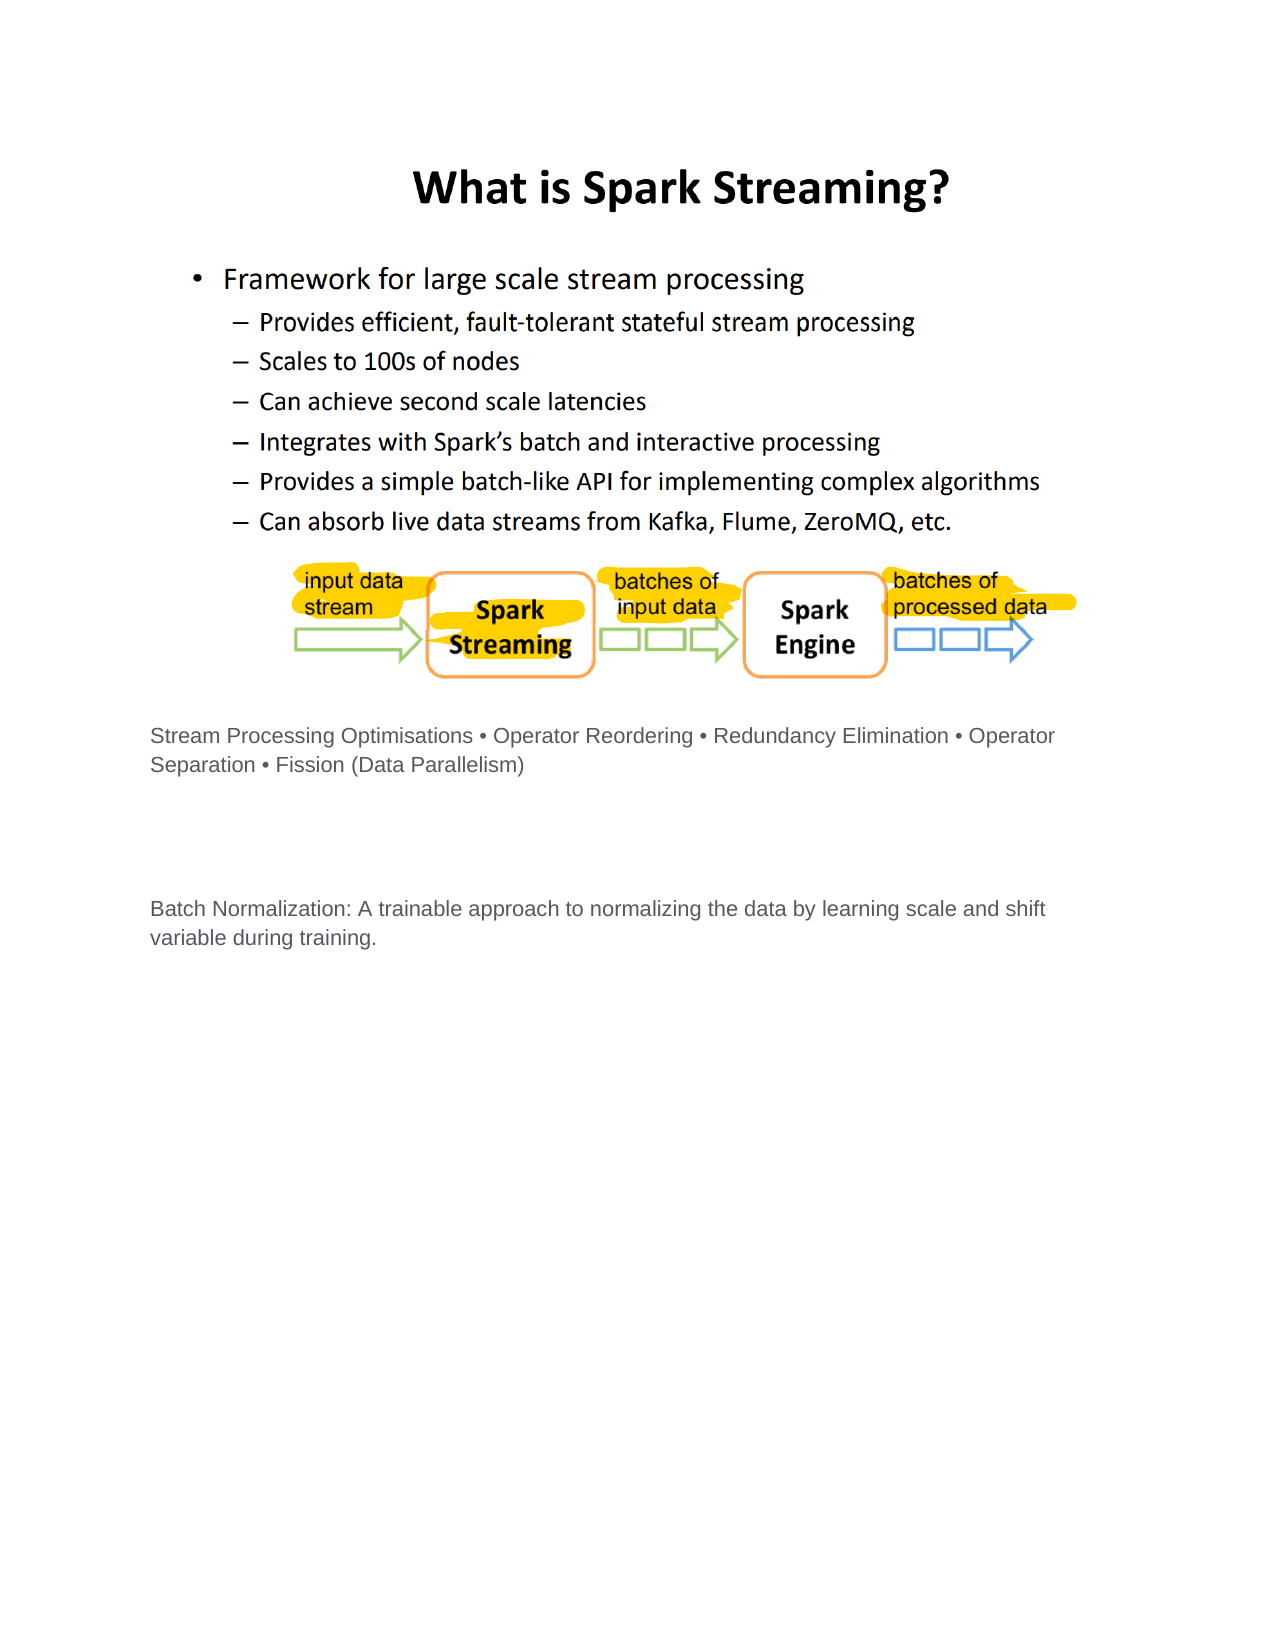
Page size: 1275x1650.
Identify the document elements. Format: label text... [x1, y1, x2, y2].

text Batch Normalization: A trainable approach to normalizing the data by learning scale and shift variable during training. [150, 896, 1125, 951]
text Stream Processing Optimisations • Operator Reordering • Redundancy Elimination • Operator Separation • Fission (Data Parallelism) [150, 723, 1125, 777]
picture [150, 150, 1125, 719]
